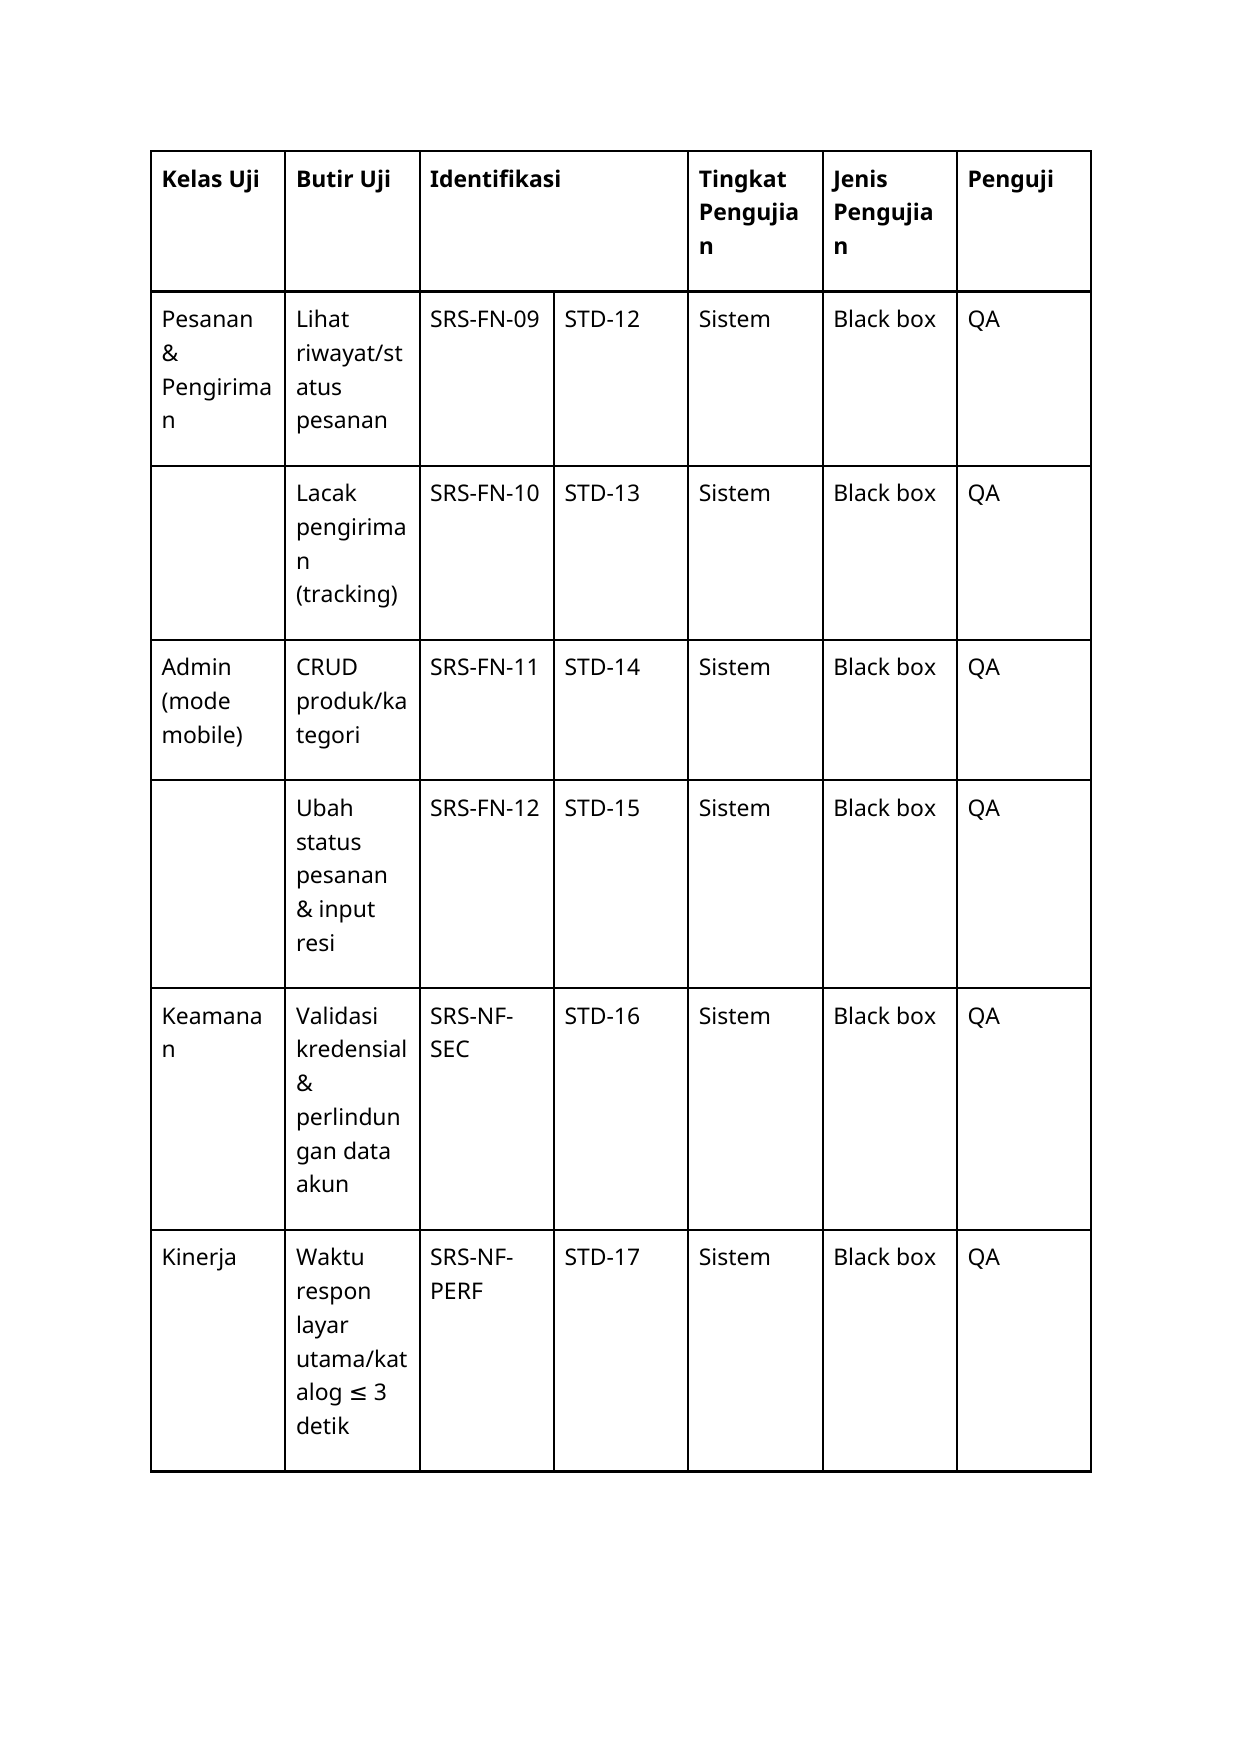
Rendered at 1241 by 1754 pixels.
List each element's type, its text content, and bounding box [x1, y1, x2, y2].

table_cell Lacak pengiriman (tracking) [286, 467, 419, 639]
table_cell Sistem [689, 641, 822, 779]
table_cell Keamanan [152, 989, 284, 1229]
table_cell SRS-FN-11 [421, 641, 553, 779]
table_cell [152, 467, 284, 639]
table_cell Sistem [689, 781, 822, 987]
table_header Jenis Pengujian [824, 152, 956, 290]
table_cell Sistem [689, 989, 822, 1229]
table_cell Sistem [689, 467, 822, 639]
table_cell Black box [824, 467, 956, 639]
table_header Penguji [958, 152, 1090, 290]
table_cell Waktu respon layar utama/katalog ≤ 3 detik [286, 1231, 419, 1470]
table_cell CRUD produk/kategori [286, 641, 419, 779]
table_cell Sistem [689, 293, 822, 464]
table_cell STD-14 [555, 641, 687, 779]
table_cell SRS-FN-10 [421, 467, 553, 639]
table_cell Kinerja [152, 1231, 284, 1470]
table_cell Pesanan & Pengiriman [152, 293, 284, 464]
table_cell Ubah status pesanan & input resi [286, 781, 419, 987]
table_cell STD-12 [555, 293, 687, 464]
table_cell STD-13 [555, 467, 687, 639]
table_cell QA [958, 781, 1090, 987]
table_cell Black box [824, 781, 956, 987]
table_cell QA [958, 467, 1090, 639]
table_cell Validasi kredensial & perlindungan data akun [286, 989, 419, 1229]
table_cell QA [958, 989, 1090, 1229]
table_cell Black box [824, 641, 956, 779]
table_header Identifikasi [421, 152, 687, 290]
table_cell SRS-FN-12 [421, 781, 553, 987]
table_cell Black box [824, 989, 956, 1229]
table_cell Admin (mode mobile) [152, 641, 284, 779]
table_cell SRS-NF-PERF [421, 1231, 553, 1470]
table_cell [152, 781, 284, 987]
table_cell STD-15 [555, 781, 687, 987]
table_header Butir Uji [286, 152, 419, 290]
table_cell QA [958, 641, 1090, 779]
table_cell Black box [824, 293, 956, 464]
table_cell SRS-FN-09 [421, 293, 553, 464]
table_cell SRS-NF-SEC [421, 989, 553, 1229]
table_header Tingkat Pengujian [689, 152, 822, 290]
table_cell QA [958, 293, 1090, 464]
table_cell Lihat riwayat/status pesanan [286, 293, 419, 464]
table_cell Sistem [689, 1231, 822, 1470]
table_cell Black box [824, 1231, 956, 1470]
table_cell QA [958, 1231, 1090, 1470]
table_cell STD-16 [555, 989, 687, 1229]
table_cell STD-17 [555, 1231, 687, 1470]
table_header Kelas Uji [152, 152, 284, 290]
